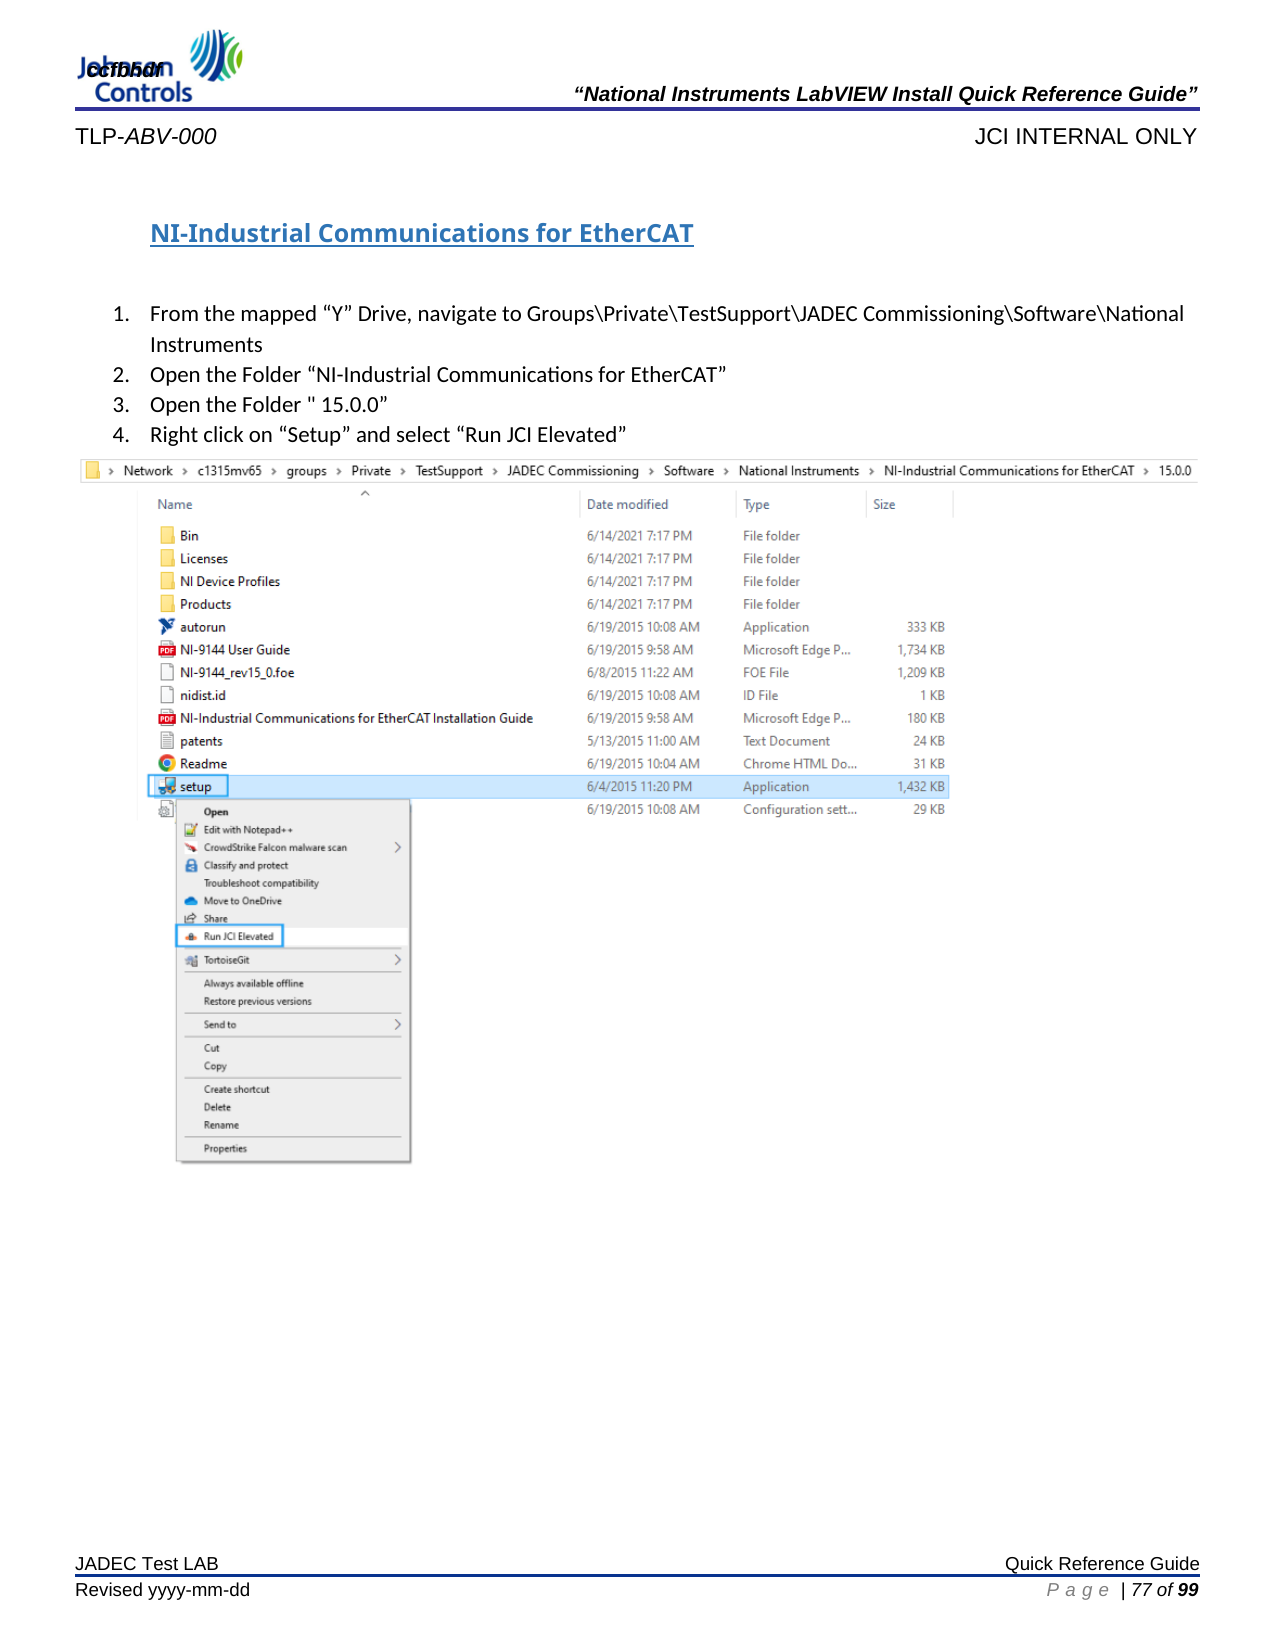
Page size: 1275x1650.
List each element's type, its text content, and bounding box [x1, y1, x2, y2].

list Right click on “Setup” and select “Run JCI Elevated” [112, 420, 1200, 448]
list Open the Folder “NI-Industrial Communications for EtherCAT” [112, 360, 1200, 388]
picture [76, 26, 246, 105]
list Open the Folder " 15.0.0” [112, 390, 1200, 418]
picture [75, 458, 1200, 1170]
subtitle NI-Industrial Communications for EtherCAT [150, 216, 1200, 250]
list From the mapped “Y” Drive, navigate to Groups\Private\TestSupport\JADEC Commissioning\Software\National Instruments [112, 299, 1200, 358]
